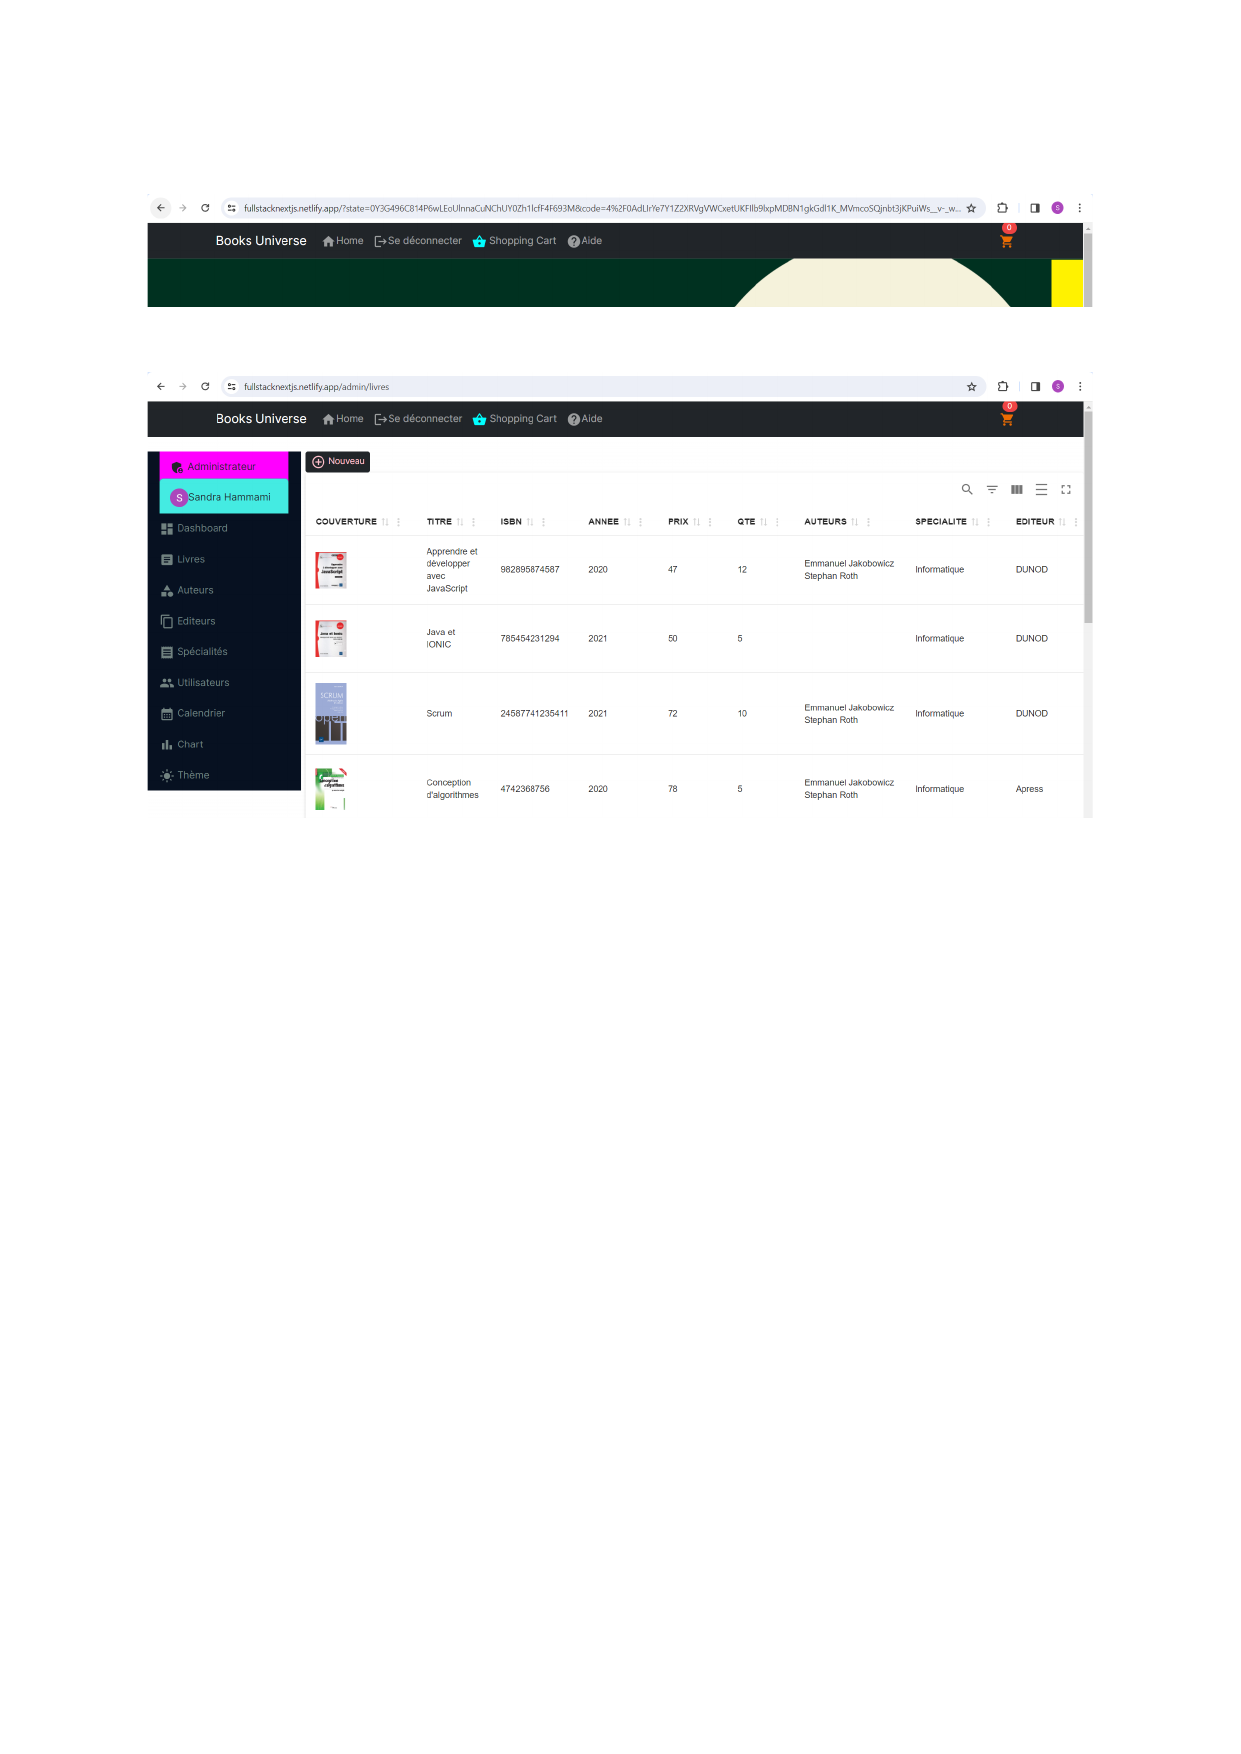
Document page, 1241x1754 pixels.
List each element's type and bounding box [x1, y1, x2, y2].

picture [147, 372, 1093, 818]
picture [147, 194, 1093, 307]
